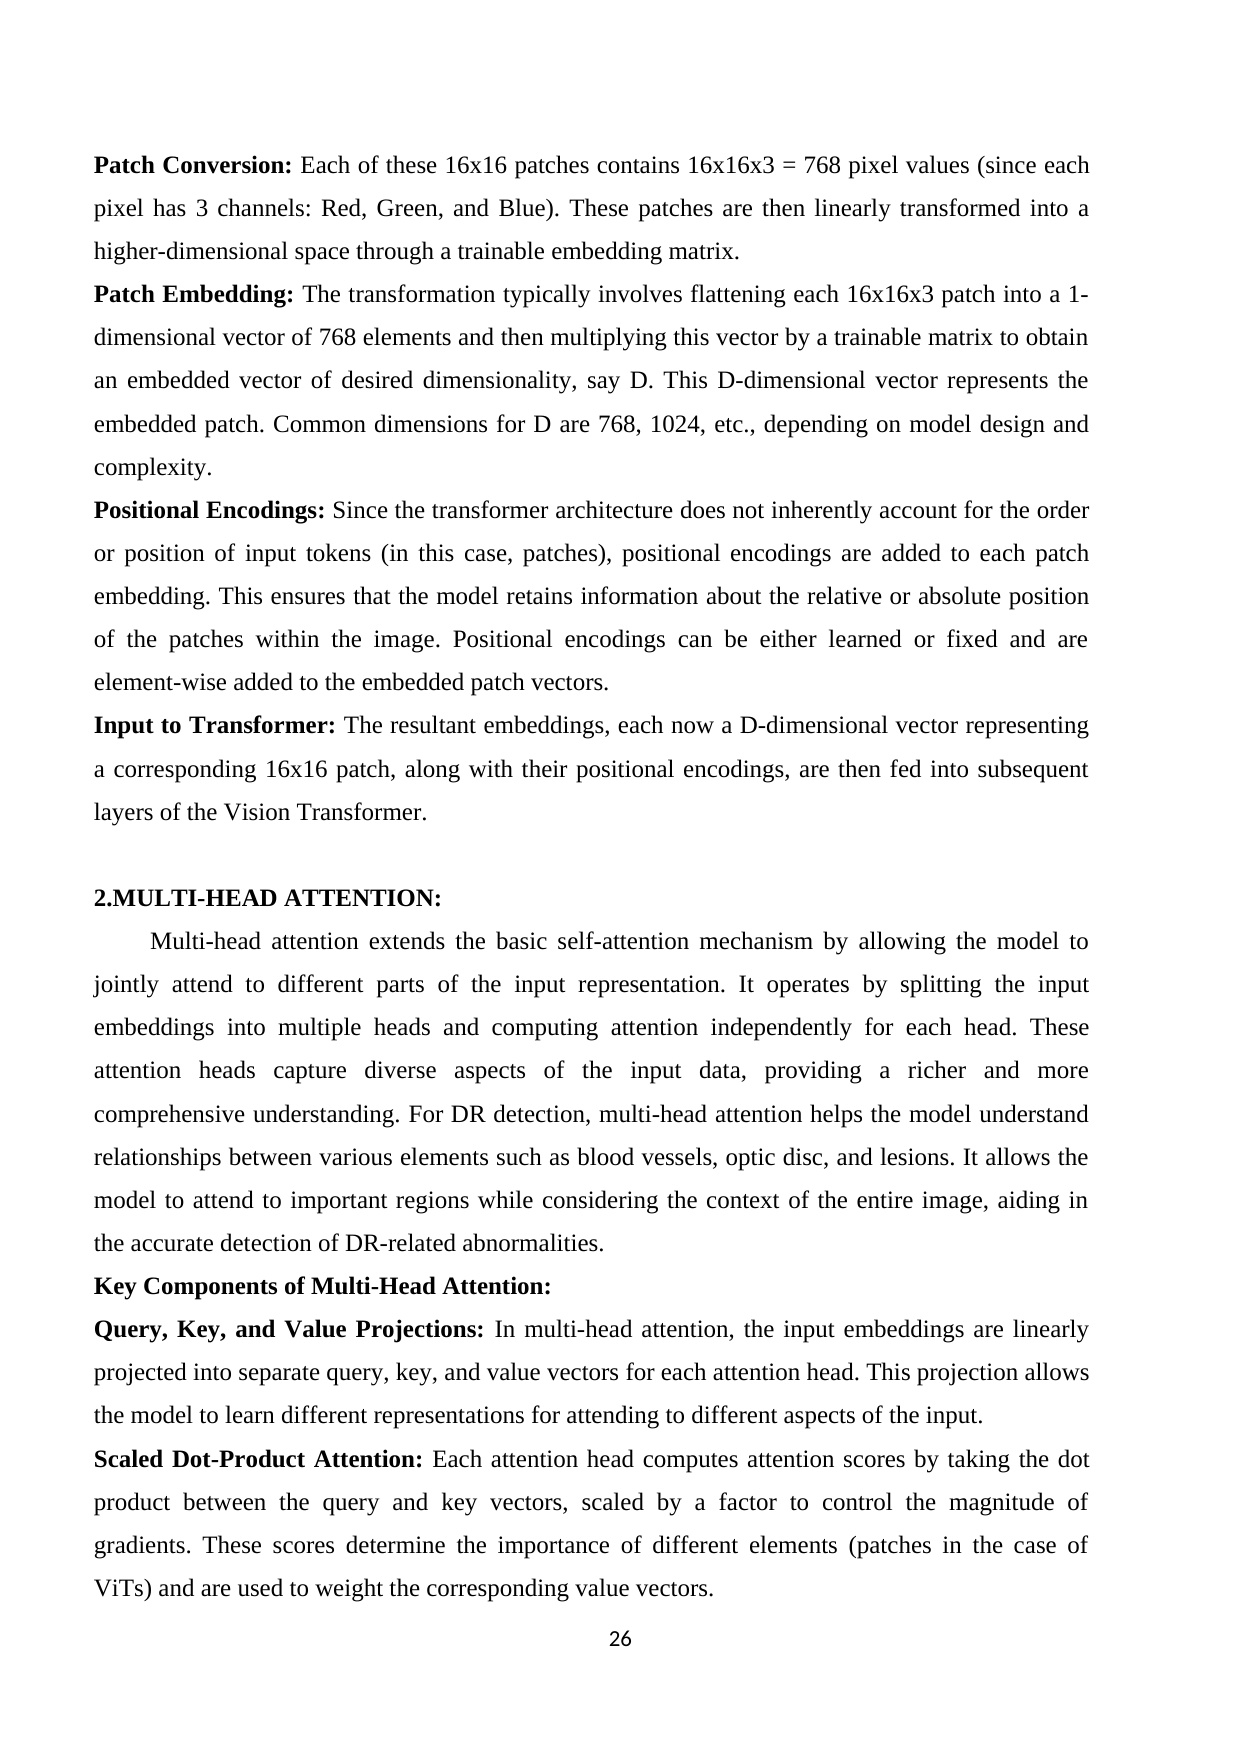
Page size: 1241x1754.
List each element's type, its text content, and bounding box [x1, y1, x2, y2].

text Positional Encodings: Since the transformer architecture does not inherently account for the order or position of input tokens (in this case, patches), positional encodings are added to each patch embedding. This ensures that the model retains information about the relative or absolute position of the patches within the image. Positional encodings can be either learned or fixed and are element-wise added to the embedded patch vectors. [94, 495, 1090, 696]
text Key Components of Multi-Head Attention: [94, 1271, 1090, 1300]
text Input to Transformer: The resultant embeddings, each now a D-dimensional vector representing a corresponding 16x16 patch, along with their positional encodings, are then fed into subsequent layers of the Vision Transformer. [94, 711, 1090, 826]
text 2.MULTI-HEAD ATTENTION: [94, 883, 1090, 912]
text Patch Embedding: The transformation typically involves flattening each 16x16x3 patch into a 1-dimensional vector of 768 elements and then multiplying this vector by a trainable matrix to obtain an embedded vector of desired dimensionality, say D. This D-dimensional vector represents the embedded patch. Common dimensions for D are 768, 1024, etc., depending on model design and complexity. [94, 279, 1090, 481]
text Scaled Dot-Product Attention: Each attention head computes attention scores by taking the dot product between the query and key vectors, scaled by a factor to control the magnitude of gradients. These scores determine the importance of different elements (patches in the case of ViTs) and are used to weight the corresponding value vectors. [94, 1444, 1090, 1602]
text Multi-head attention extends the basic self-attention mechanism by allowing the model to jointly attend to different parts of the input representation. It operates by splitting the input embeddings into multiple heads and computing attention independently for each head. These attention heads capture diverse aspects of the input data, providing a richer and more comprehensive understanding. For DR detection, multi-head attention helps the model understand relationships between various elements such as blood vessels, optic disc, and lesions. It allows the model to attend to important regions while considering the context of the entire image, aiding in the accurate detection of DR-related abnormalities. [94, 926, 1090, 1257]
text Query, Key, and Value Projections: In multi-head attention, the input embeddings are linearly projected into separate query, key, and value vectors for each attention head. This projection allows the model to learn different representations for attending to different aspects of the input. [94, 1314, 1090, 1429]
text Patch Conversion: Each of these 16x16 patches contains 16x16x3 = 768 pixel values (since each pixel has 3 channels: Red, Green, and Blue). These patches are then linearly transformed into a higher-dimensional space through a trainable embedding matrix. [94, 150, 1090, 265]
